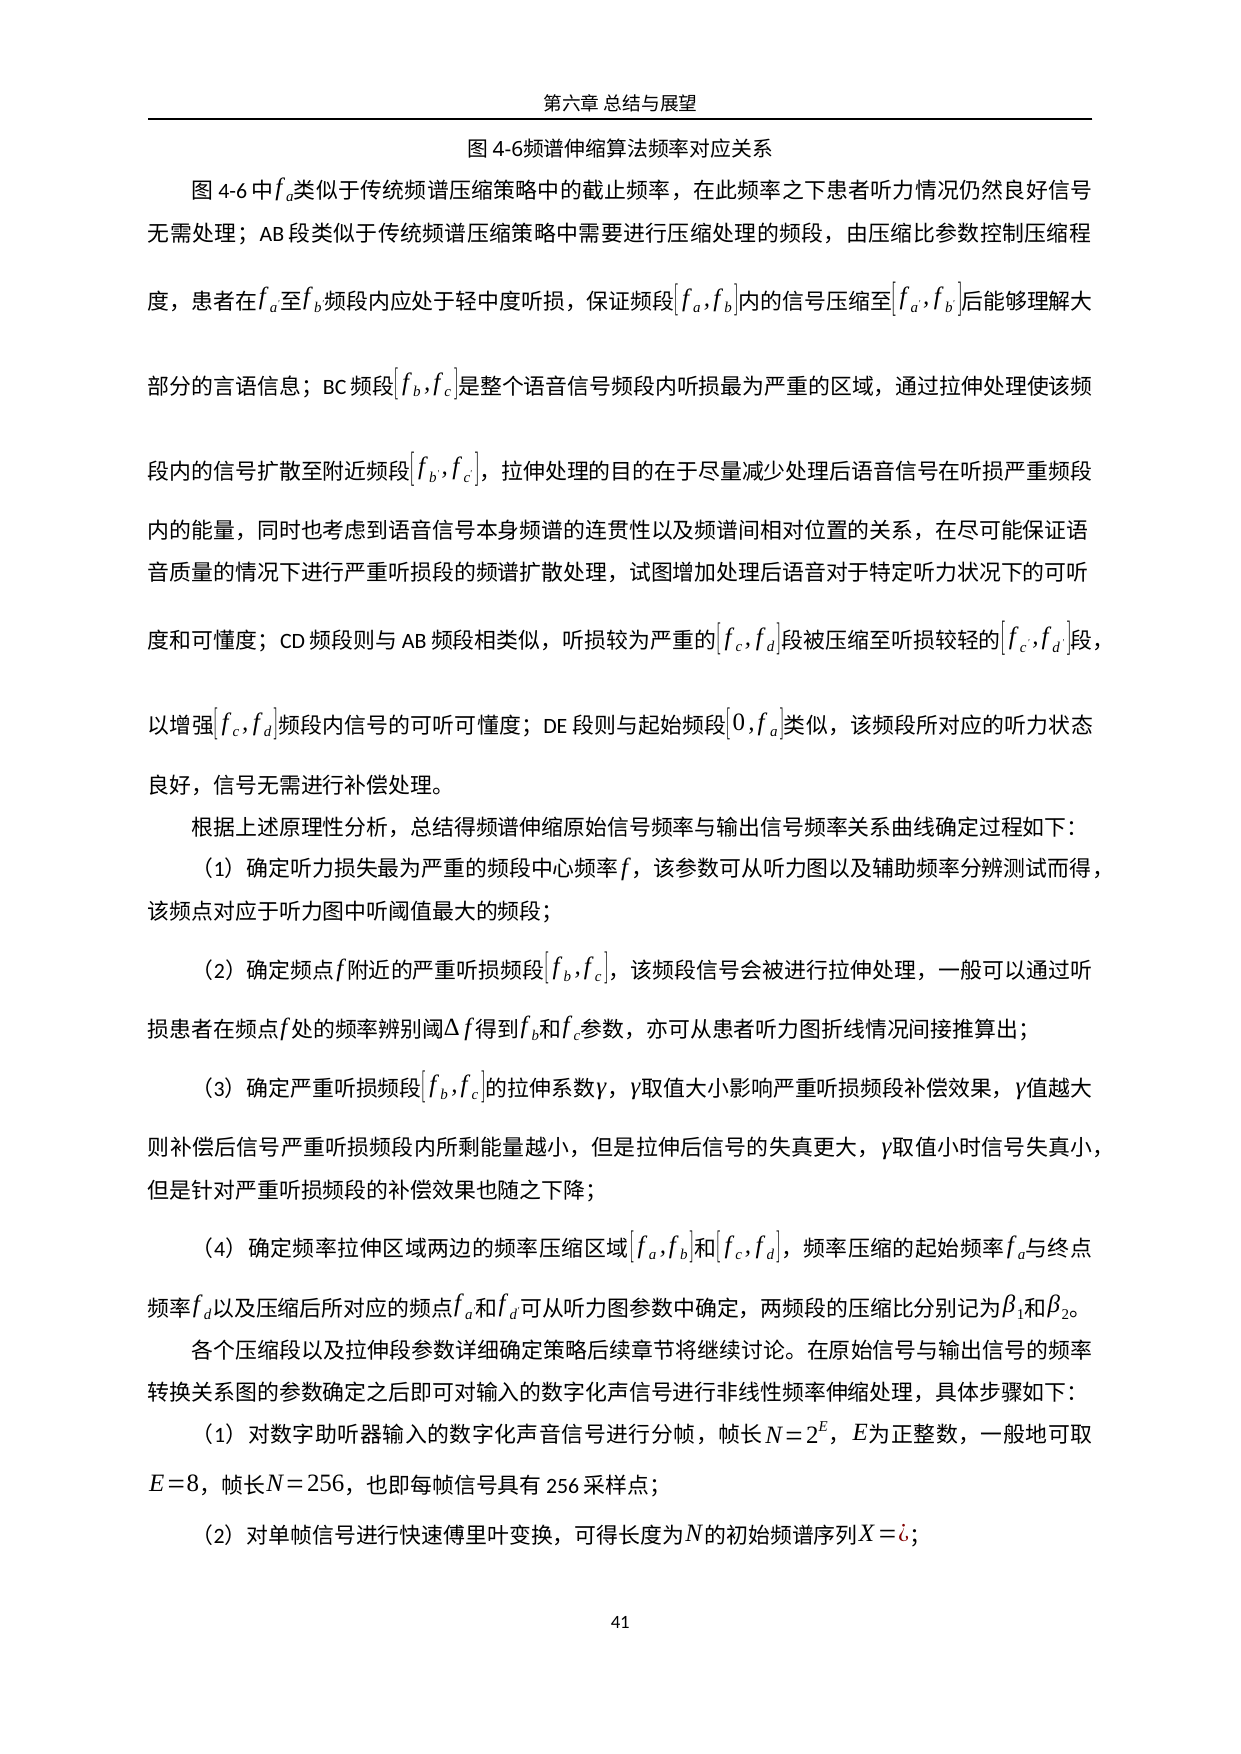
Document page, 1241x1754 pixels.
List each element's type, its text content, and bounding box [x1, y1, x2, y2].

text （1）对数字助听器输入的数字化声音信号进行分帧，帧长，为正整数，一般地可取，帧长，也即每帧信号具有256采样点； [148, 1416, 1092, 1501]
text （3）确定严重听损频段的拉伸系数，取值大小影响严重听损频段补偿效果，值越大则补偿后信号严重听损频段内所剩能量越小，但是拉伸后信号的失真更大，取值小时信号失真小，但是针对严重听损频段的补偿效果也随之下降； [148, 1053, 1092, 1205]
text 图4-6频谱伸缩算法频率对应关系 [148, 131, 1092, 165]
text 根据上述原理性分析，总结得频谱伸缩原始信号频率与输出信号频率关系曲线确定过程如下： [148, 808, 1092, 842]
text （2）确定频点附近的严重听损频段，该频段信号会被进行拉伸处理，一般可以通过听损患者在频点处的频率辨别阈得到和参数，亦可从患者听力图折线情况间接推算出； [148, 934, 1092, 1045]
text （2）对单帧信号进行快速傅里叶变换，可得长度为的初始频谱序列； [148, 1517, 1092, 1551]
text （4）确定频率拉伸区域两边的频率压缩区域和，频率压缩的起始频率与终点频率以及压缩后所对应的频点和可从听力图参数中确定，两频段的压缩比分别记为和。 [148, 1213, 1092, 1324]
text （1）确定听力损失最为严重的频段中心频率，该参数可从听力图以及辅助频率分辨测试而得，该频点对应于听力图中听阈值最大的频段； [148, 850, 1092, 927]
text 各个压缩段以及拉伸段参数详细确定策略后续章节将继续讨论。在原始信号与输出信号的频率转换关系图的参数确定之后即可对输入的数字化声信号进行非线性频率伸缩处理，具体步骤如下： [148, 1332, 1092, 1408]
text 图4-6中类似于传统频谱压缩策略中的截止频率，在此频率之下患者听力情况仍然良好信号无需处理；AB段类似于传统频谱压缩策略中需要进行压缩处理的频段，由压缩比参数控制压缩程度，患者在至频段内应处于轻中度听损，保证频段内的信号压缩至后能够理解大部分的言语信息；BC频段是整个语音信号频段内听损最为严重的区域，通过拉伸处理使该频段内的信号扩散至附近频段，拉伸处理的目的在于尽量减少处理后语音信号在听损严重频段内的能量，同时也考虑到语音信号本身频谱的连贯性以及频谱间相对位置的关系，在尽可能保证语音质量的情况下进行严重听损段的频谱扩散处理，试图增加处理后语音对于特定听力状况下的可听度和可懂度；CD频段则与AB频段相类似，听损较为严重的段被压缩至听损较轻的段，以增强频段内信号的可听可懂度；DE段则与起始频段类似，该频段所对应的听力状态良好，信号无需进行补偿处理。 [148, 172, 1092, 800]
